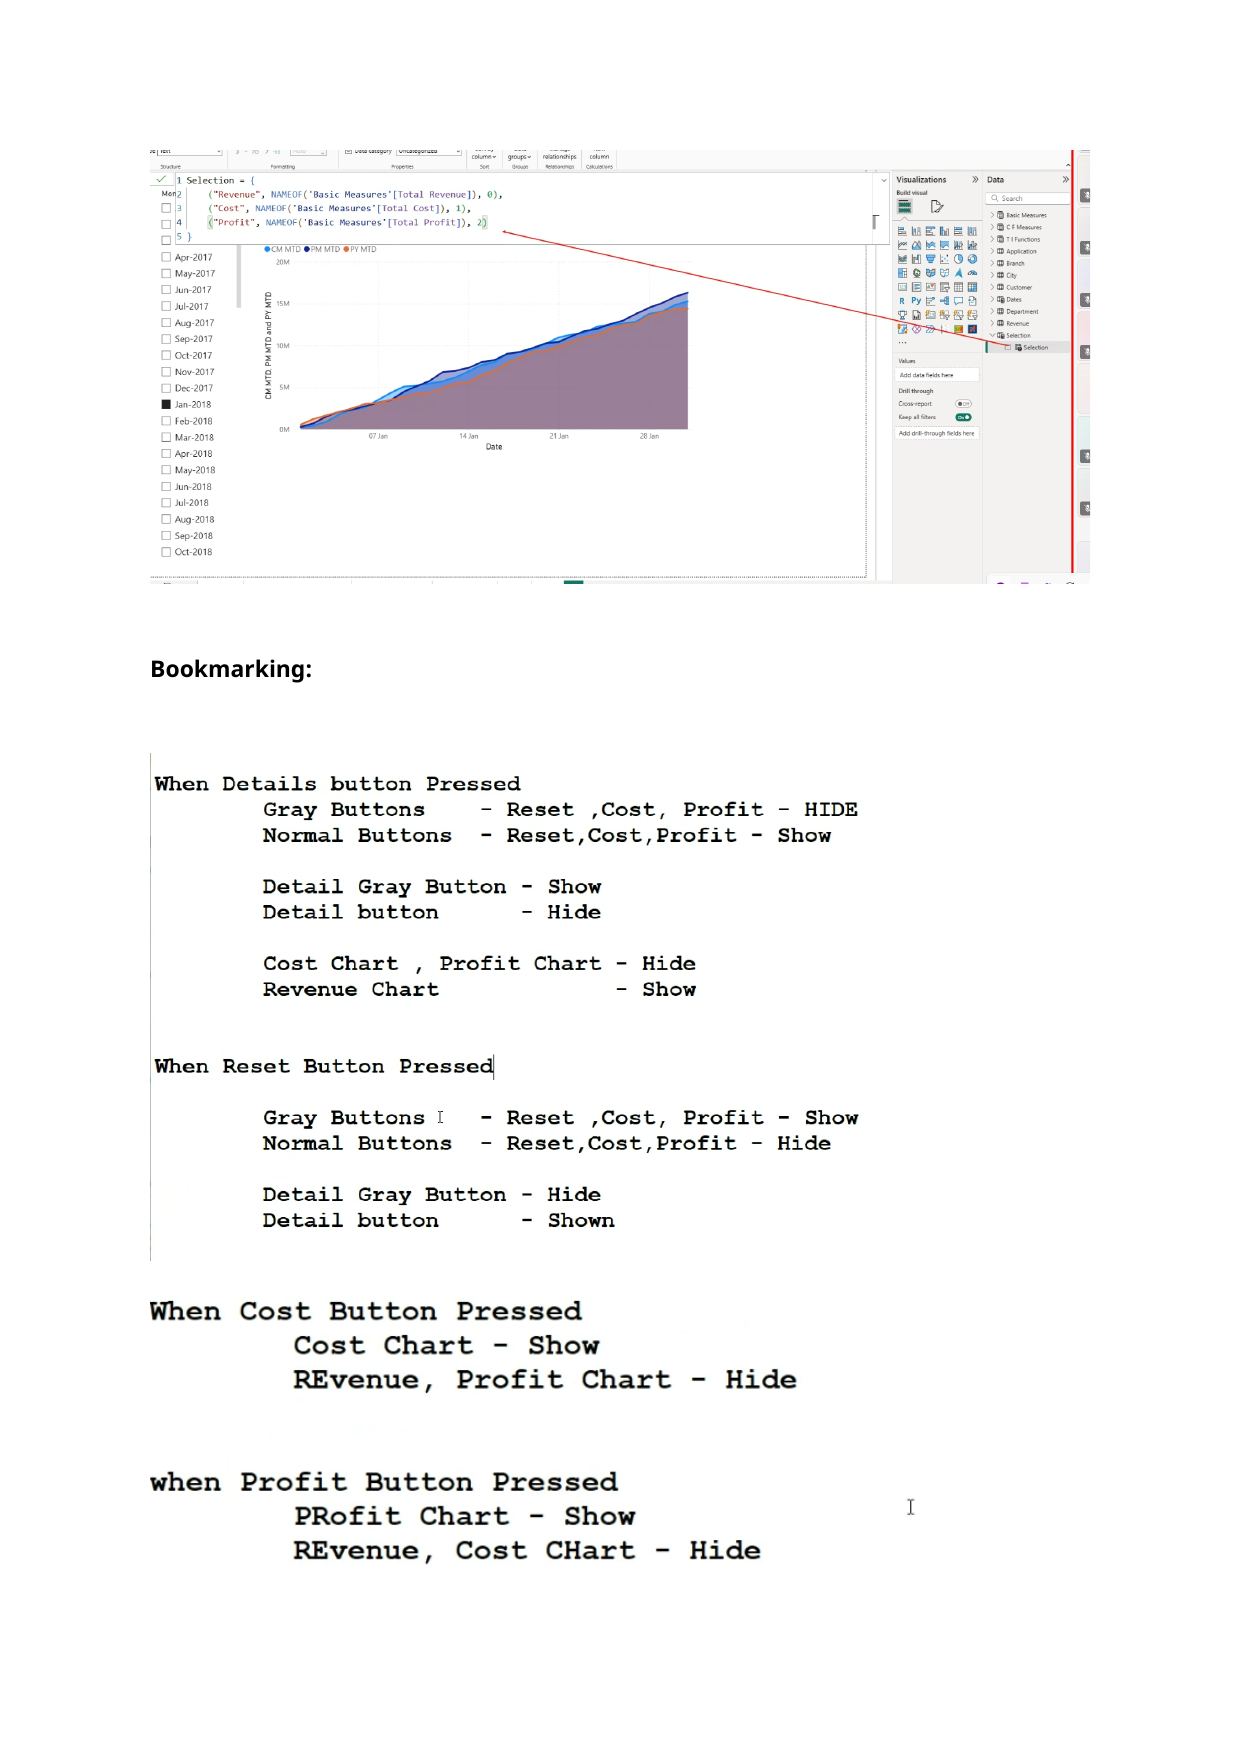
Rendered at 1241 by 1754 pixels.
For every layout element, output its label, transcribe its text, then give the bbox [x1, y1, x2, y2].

picture [150, 150, 1091, 584]
picture [150, 1279, 1091, 1572]
picture [150, 753, 1091, 1261]
text Bookmarking: [150, 653, 1090, 684]
